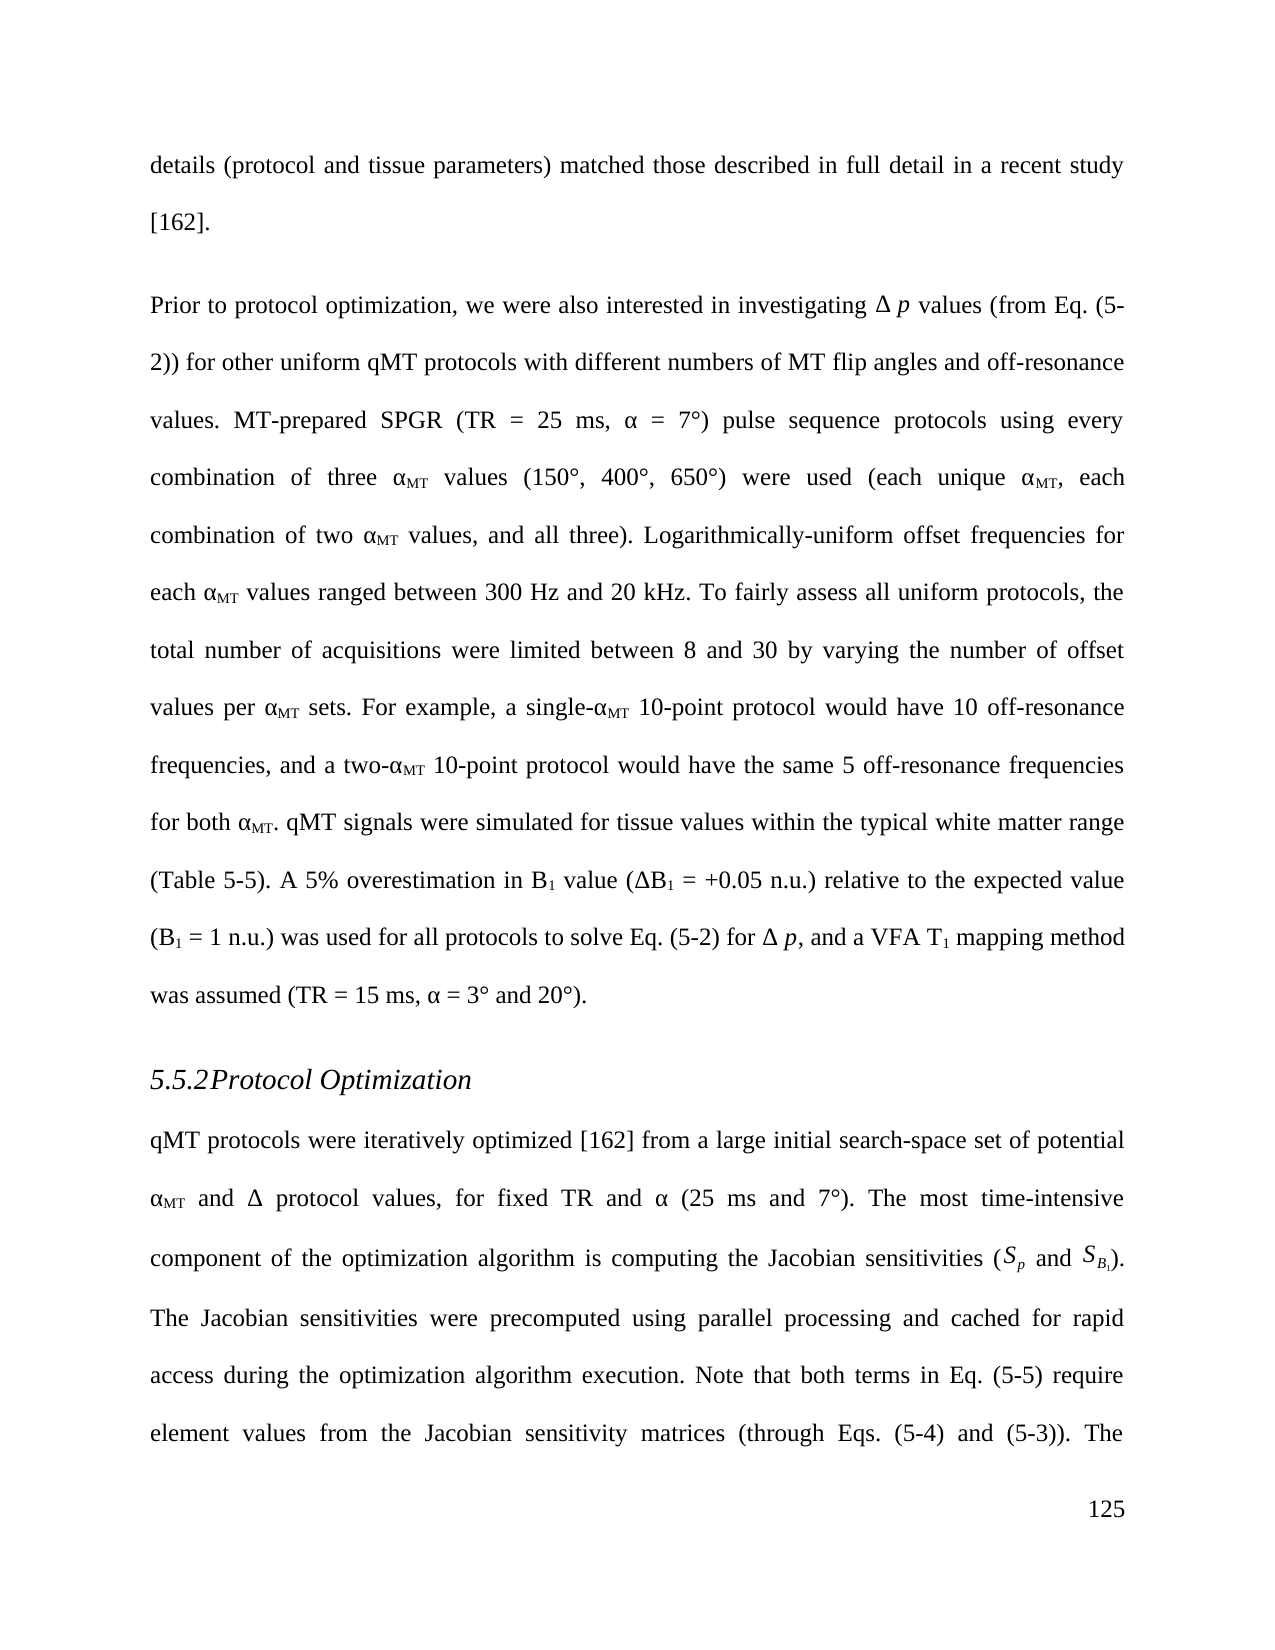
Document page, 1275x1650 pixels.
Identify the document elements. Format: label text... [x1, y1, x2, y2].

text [150, 1125, 1125, 1446]
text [150, 150, 1125, 236]
subtitle Protocol Optimization [150, 1062, 1125, 1096]
